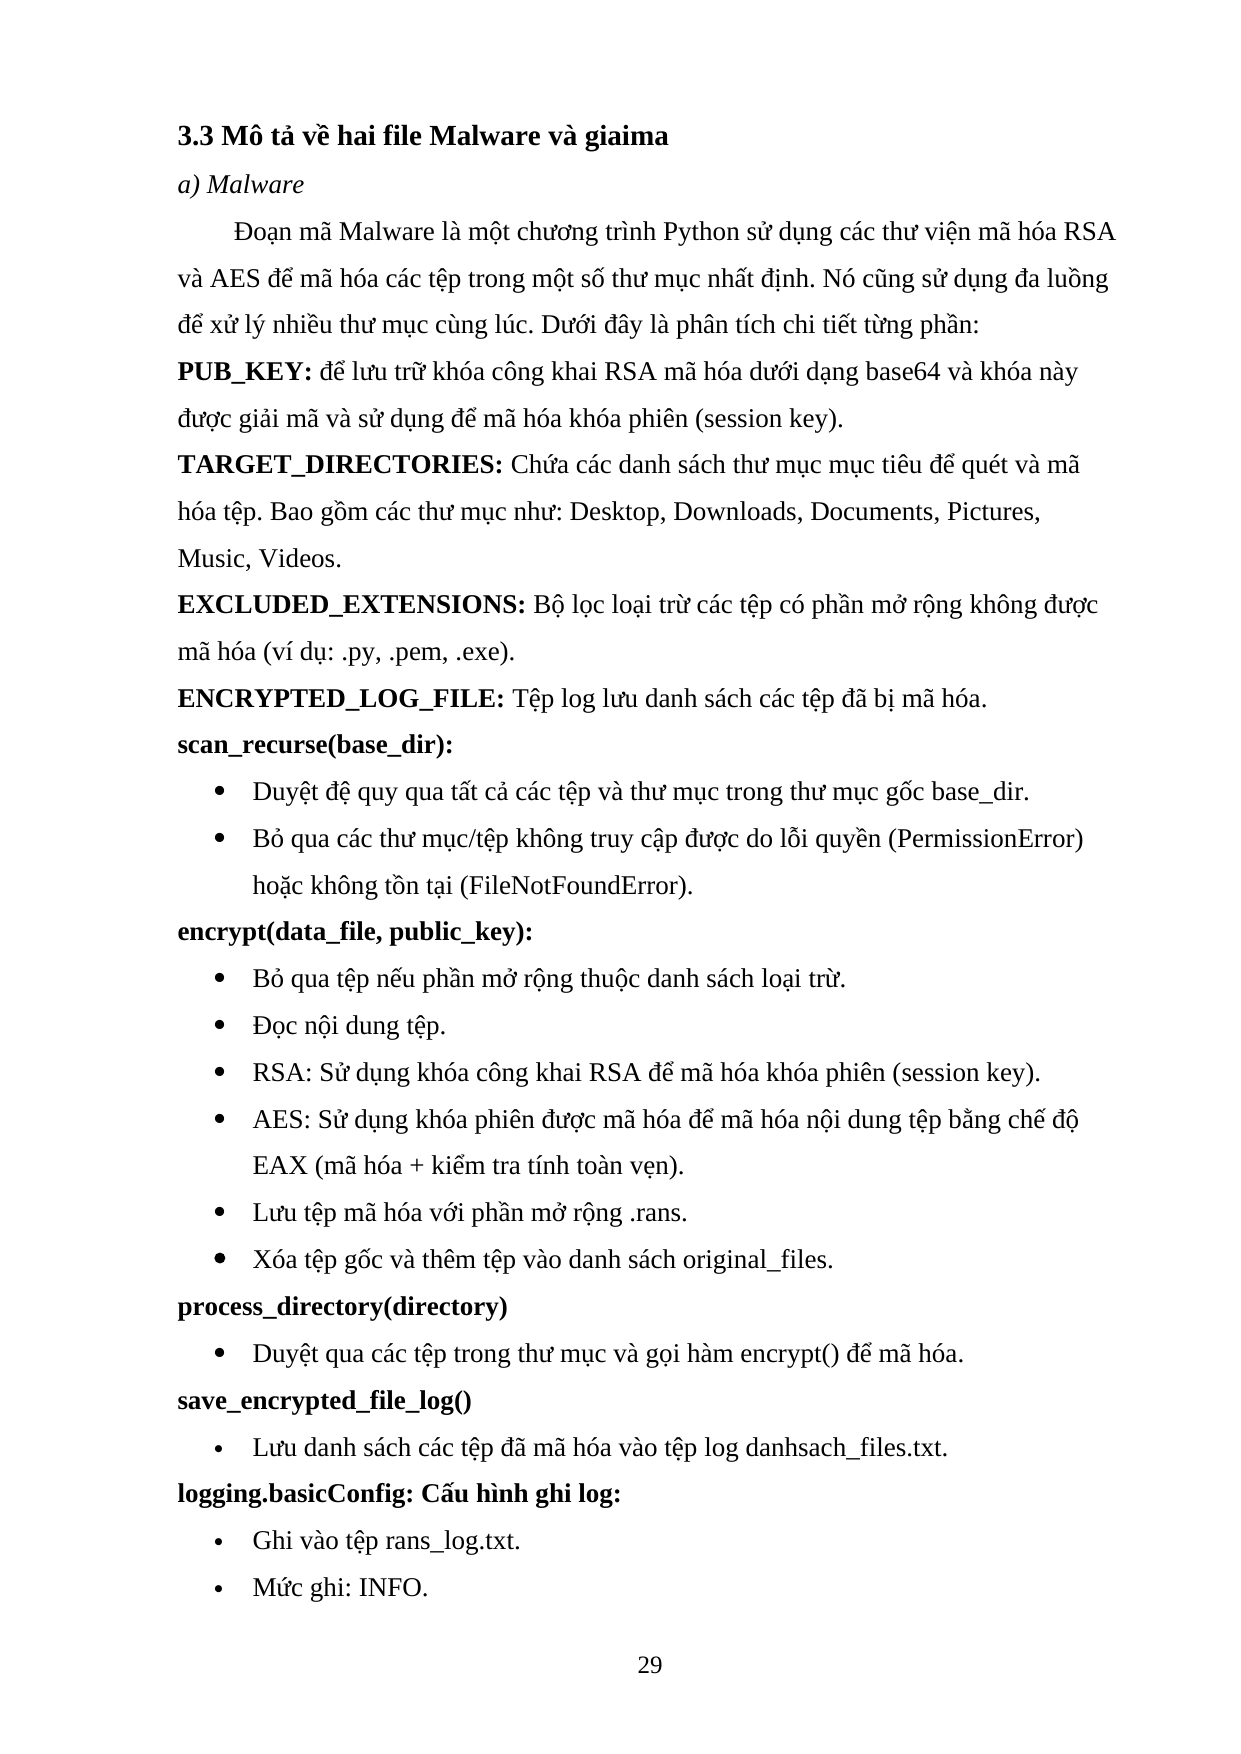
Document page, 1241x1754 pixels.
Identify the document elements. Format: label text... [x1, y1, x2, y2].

text encrypt(data_file, public_key): [177, 915, 1122, 947]
text logging.basicConfig: Cấu hình ghi log: [177, 1477, 1122, 1508]
text Đoạn mã Malware là một chương trình Python sử dụng các thư viện mã hóa RSA và AES để mã hóa các tệp trong một số thư mục nhất định. Nó cũng sử dụng đa luồng để xử lý nhiều thư mục cùng lúc. Dưới đây là phân tích chi tiết từng phần: [177, 215, 1122, 339]
list Duyệt đệ quy qua tất cả các tệp và thư mục trong thư mục gốc base_dir. [215, 775, 1122, 806]
text EXCLUDED_EXTENSIONS: Bộ lọc loại trừ các tệp có phần mở rộng không được mã hóa (ví dụ: .py, .pem, .exe). [177, 588, 1122, 666]
list Bỏ qua tệp nếu phần mở rộng thuộc danh sách loại trừ. [215, 962, 1122, 993]
list Bỏ qua các thư mục/tệp không truy cập được do lỗi quyền (PermissionError) hoặc không tồn tại (FileNotFoundError). [215, 822, 1122, 900]
list Ghi vào tệp rans_log.txt. [215, 1524, 1122, 1555]
text scan_recurse(base_dir): [177, 728, 1122, 759]
text save_encrypted_file_log() [177, 1384, 1122, 1415]
list Lưu danh sách các tệp đã mã hóa vào tệp log danhsach_files.txt. [215, 1431, 1122, 1462]
list Mức ghi: INFO. [215, 1571, 1122, 1602]
text process_directory(directory) [177, 1291, 1122, 1322]
text 3.3 Mô tả về hai file Malware và giaima [177, 118, 1122, 152]
list Đọc nội dung tệp. [215, 1009, 1122, 1040]
text a) Malware [177, 168, 1122, 199]
text PUB_KEY: để lưu trữ khóa công khai RSA mã hóa dưới dạng base64 và khóa này được giải mã và sử dụng để mã hóa khóa phiên (session key). [177, 355, 1122, 433]
list Xóa tệp gốc và thêm tệp vào danh sách original_files. [215, 1243, 1122, 1275]
list RSA: Sử dụng khóa công khai RSA để mã hóa khóa phiên (session key). [215, 1056, 1122, 1087]
text ENCRYPTED_LOG_FILE: Tệp log lưu danh sách các tệp đã bị mã hóa. [177, 682, 1122, 713]
list AES: Sử dụng khóa phiên được mã hóa để mã hóa nội dung tệp bằng chế độ EAX (mã hóa + kiểm tra tính toàn vẹn). [215, 1103, 1122, 1181]
list Duyệt qua các tệp trong thư mục và gọi hàm encrypt() để mã hóa. [215, 1337, 1122, 1368]
text TARGET_DIRECTORIES: Chứa các danh sách thư mục mục tiêu để quét và mã hóa tệp. Bao gồm các thư mục như: Desktop, Downloads, Documents, Pictures, Music, Videos. [177, 448, 1122, 573]
list Lưu tệp mã hóa với phần mở rộng .rans. [215, 1196, 1122, 1227]
